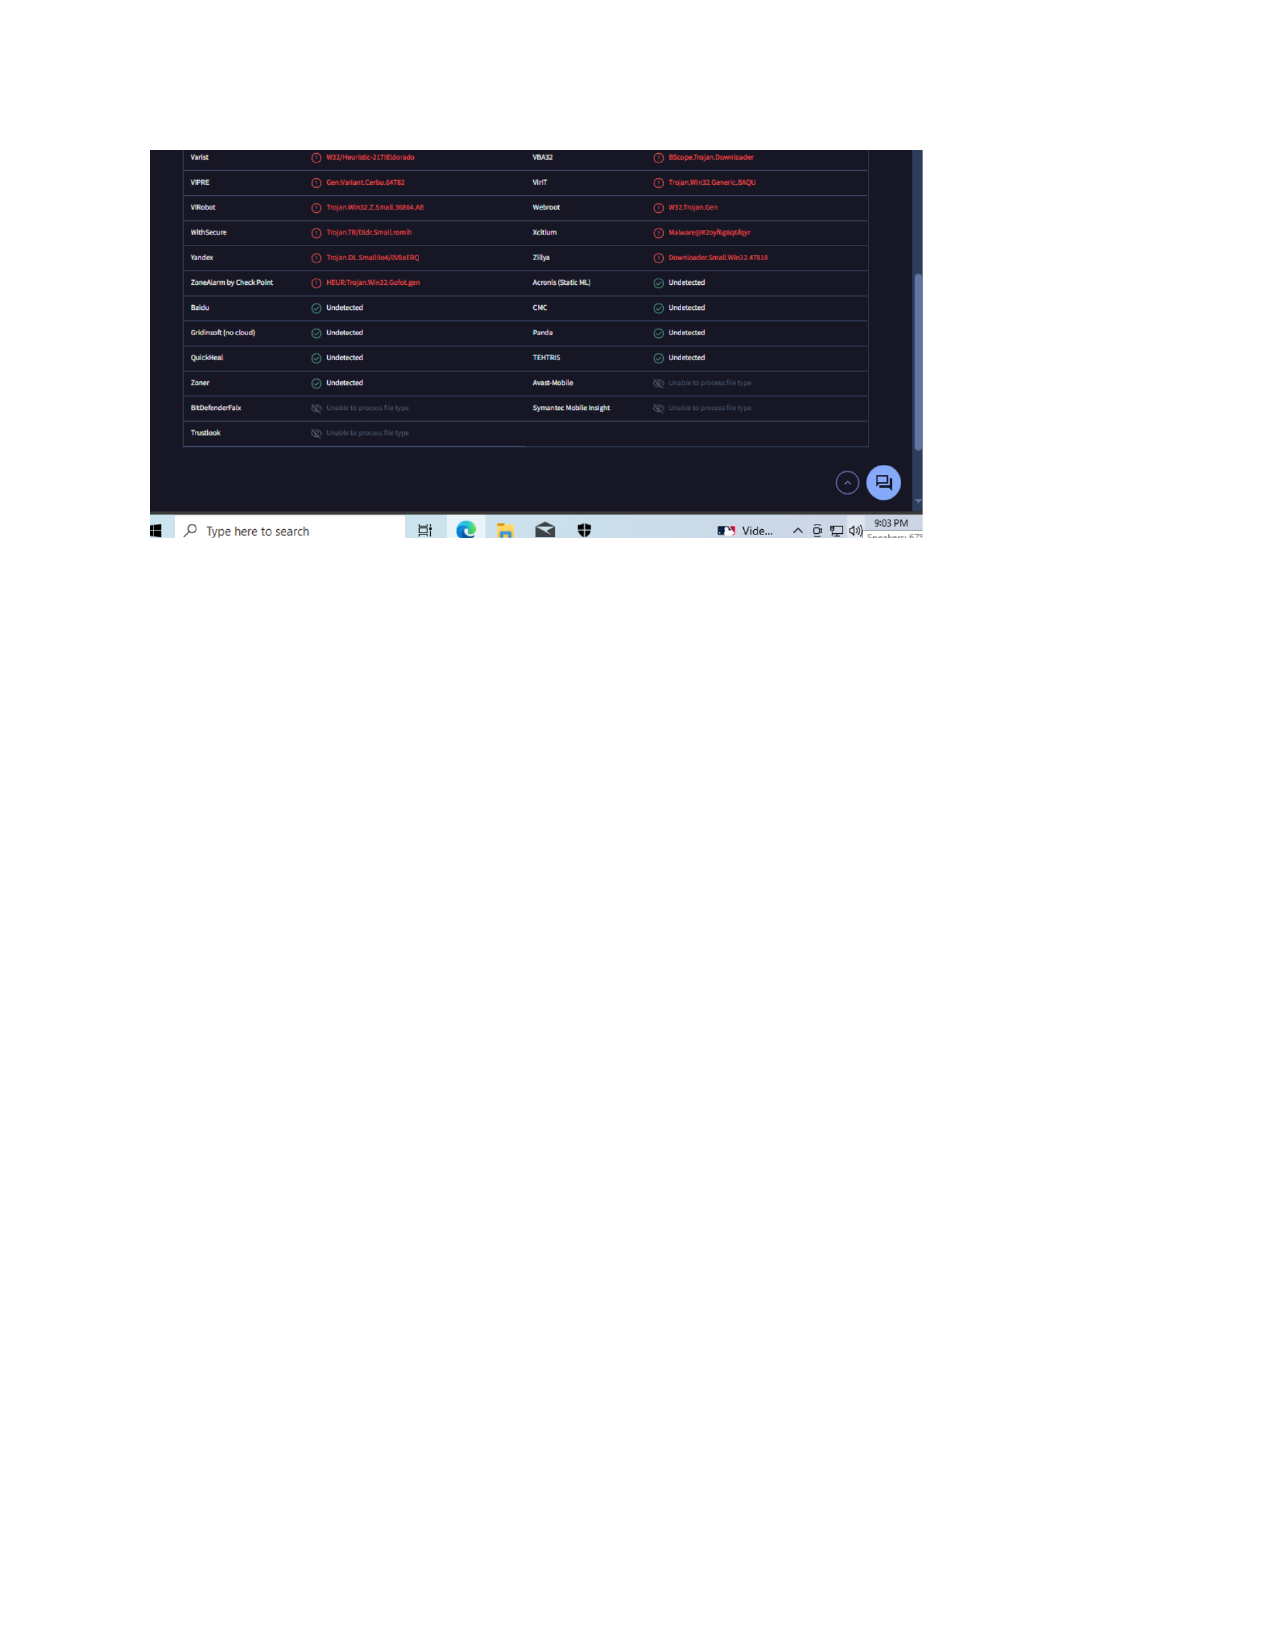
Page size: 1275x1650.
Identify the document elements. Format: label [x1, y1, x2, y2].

picture [150, 150, 923, 538]
